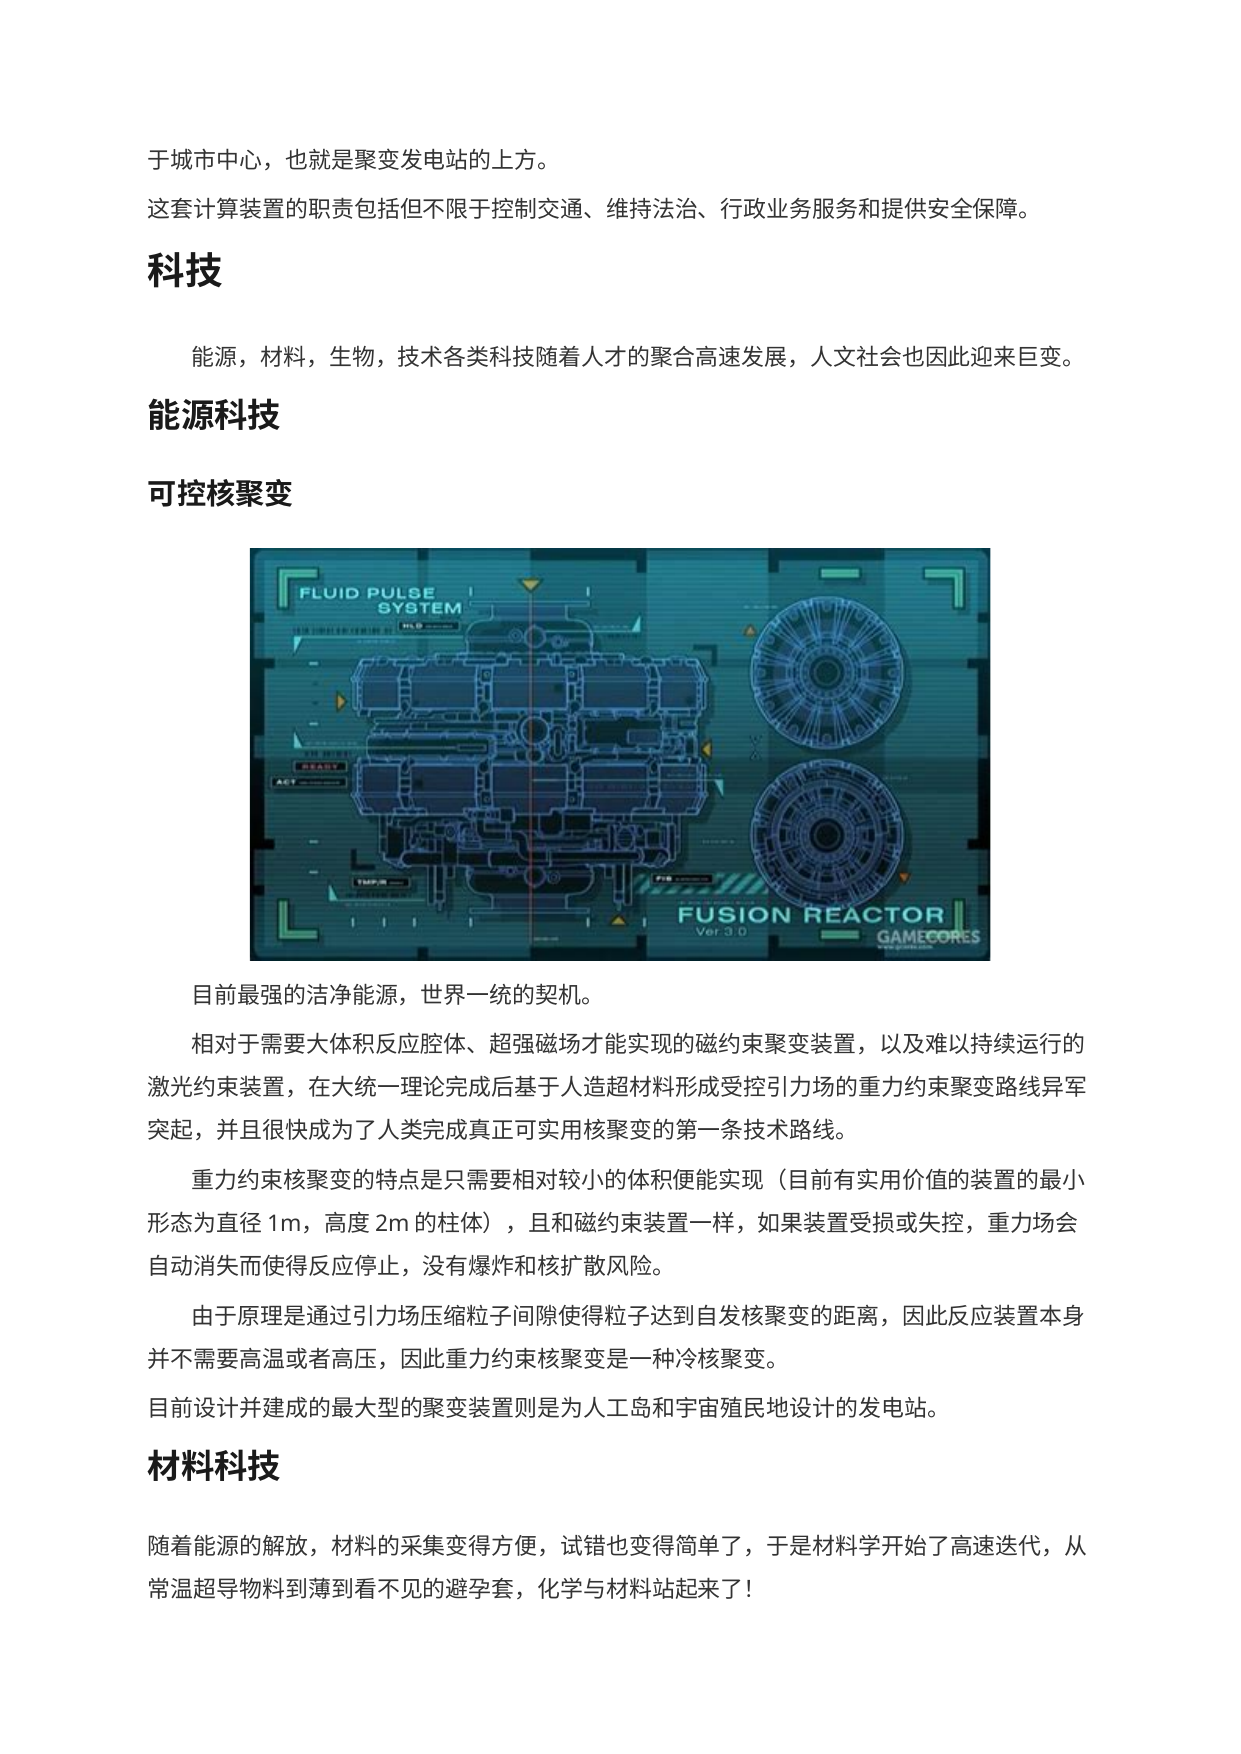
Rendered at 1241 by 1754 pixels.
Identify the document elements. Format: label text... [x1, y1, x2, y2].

text 随着能源的解放，材料的采集变得方便，试错也变得简单了，于是材料学开始了高速迭代，从常温超导物料到薄到看不见的避孕套，化学与材料站起来了！ [148, 1528, 1093, 1604]
list 由于原理是通过引力场压缩粒子间隙使得粒子达到自发核聚变的距离，因此反应装置本身并不需要高温或者高压，因此重力约束核聚变是一种冷核聚变。 [148, 1297, 1093, 1374]
subtitle 可控核聚变 [148, 470, 1093, 513]
subtitle 科技 [148, 241, 1093, 295]
subtitle 材料科技 [148, 1439, 1093, 1488]
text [148, 142, 1093, 175]
list 相对于需要大体积反应腔体、超强磁场才能实现的磁约束聚变装置，以及难以持续运行的激光约束装置，在大统一理论完成后基于人造超材料形成受控引力场的重力约束聚变路线异军突起，并且很快成为了人类完成真正可实用核聚变的第一条技术路线。 [148, 1026, 1093, 1146]
picture [249, 548, 991, 961]
list 能源，材料，生物，技术各类科技随着人才的聚合高速发展，人文社会也因此迎来巨变。 [148, 339, 1093, 372]
subtitle 能源科技 [148, 388, 1093, 437]
list 重力约束核聚变的特点是只需要相对较小的体积便能实现（目前有实用价值的装置的最小形态为直径1m，高度2m的柱体），且和磁约束装置一样，如果装置受损或失控，重力场会自动消失而使得反应停止，没有爆炸和核扩散风险。 [148, 1162, 1093, 1281]
text 这套计算装置的职责包括但不限于控制交通、维持法治、行政业务服务和提供安全保障。 [148, 191, 1093, 224]
list 目前最强的洁净能源，世界一统的契机。 [148, 977, 1093, 1010]
list 目前设计并建成的最大型的聚变装置则是为人工岛和宇宙殖民地设计的发电站。 [148, 1390, 1093, 1423]
